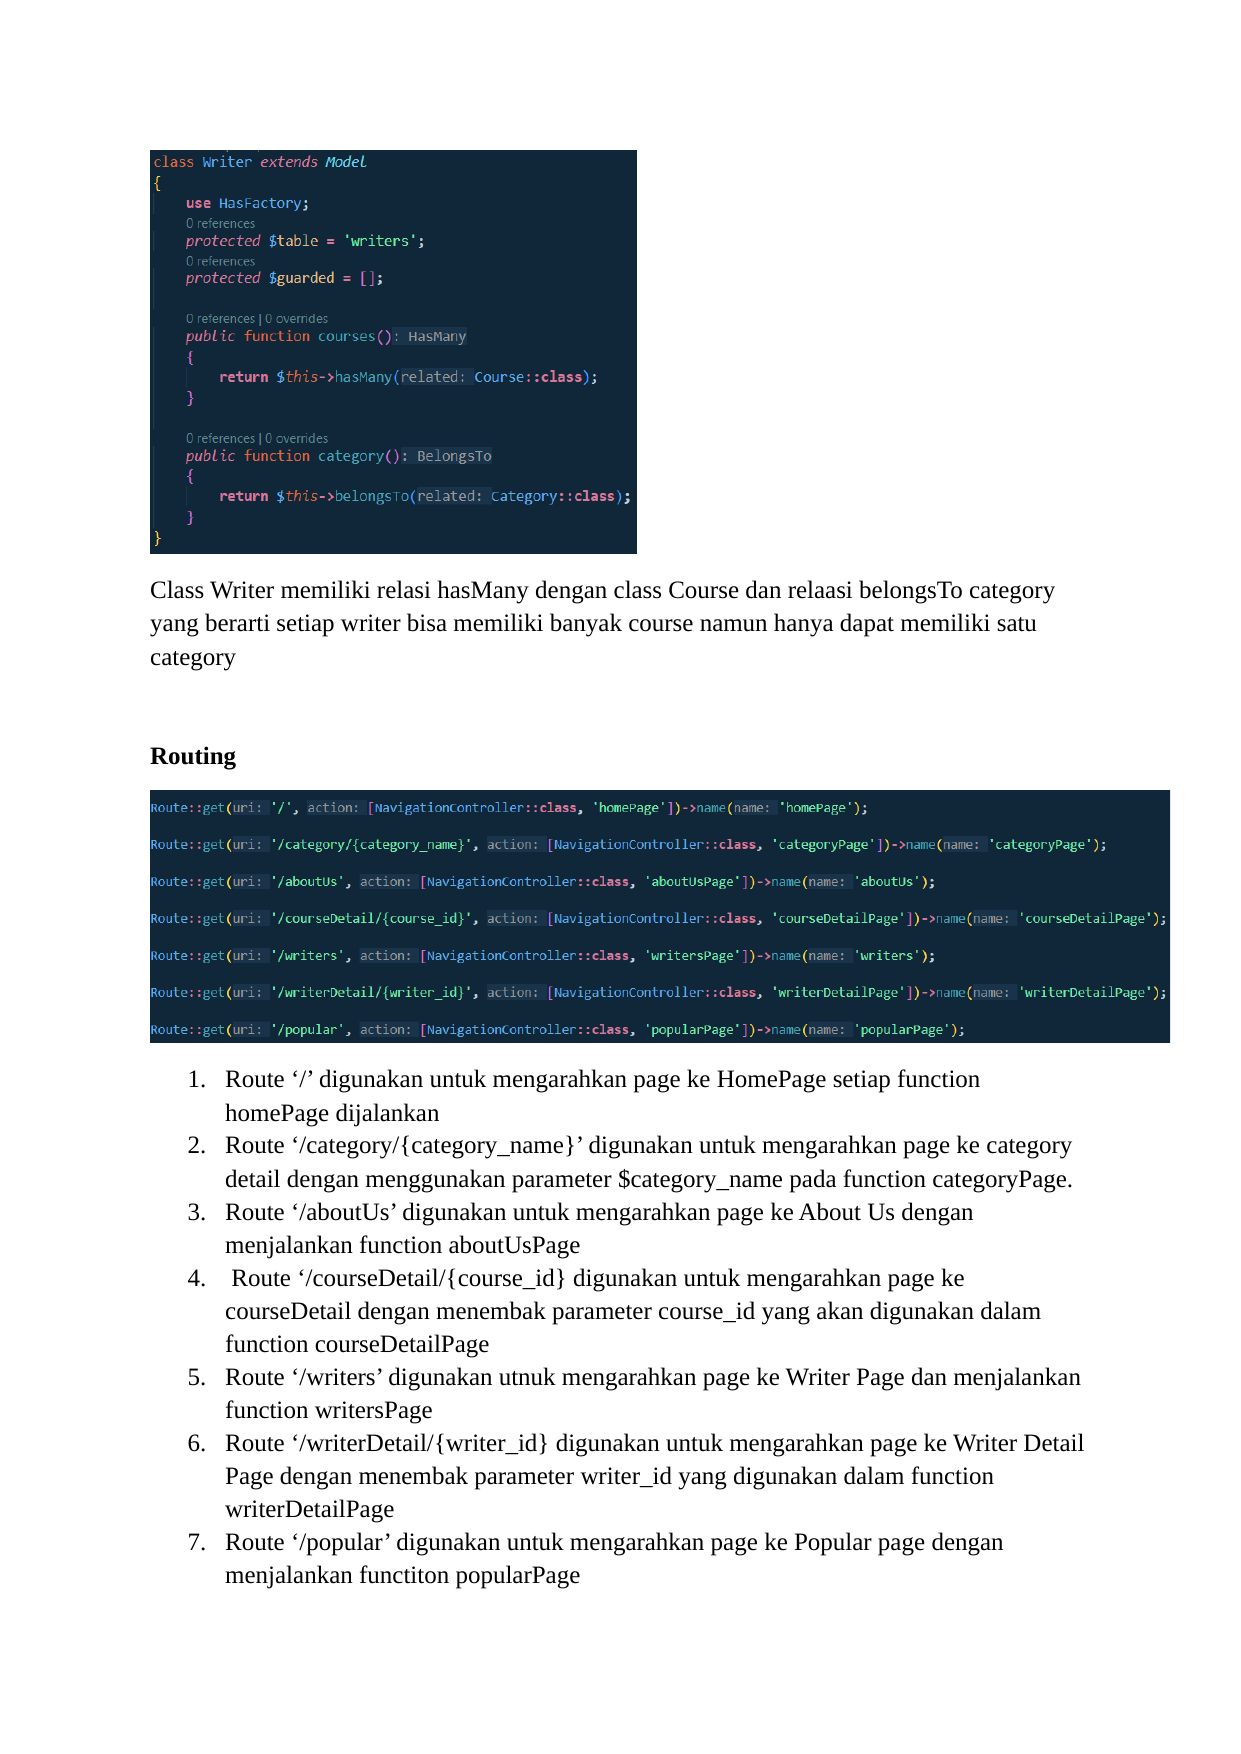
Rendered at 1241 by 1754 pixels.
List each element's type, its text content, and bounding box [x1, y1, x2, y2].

list Route ‘/’ digunakan untuk mengarahkan page ke HomePage setiap function homePage dijalankan [187, 1064, 1090, 1126]
picture [150, 790, 1171, 1043]
list Route ‘/popular’ digunakan untuk mengarahkan page ke Popular page dengan menjalankan functiton popularPage [187, 1527, 1090, 1589]
list Route ‘/category/{category_name}’ digunakan untuk mengarahkan page ke category detail dengan menggunakan parameter $category_name pada function categoryPage. [187, 1131, 1090, 1192]
list Route ‘/courseDetail/{course_id} digunakan untuk mengarahkan page ke courseDetail dengan menembak parameter course_id yang akan digunakan dalam function courseDetailPage [187, 1263, 1090, 1357]
picture [150, 150, 637, 554]
text Class Writer memiliki relasi hasMany dengan class Course dan relaasi belongsTo category yang berarti setiap writer bisa memiliki banyak course namun hanya dapat memiliki satu category [150, 576, 1090, 670]
list Route ‘/writerDetail/{writer_id} digunakan untuk mengarahkan page ke Writer Detail Page dengan menembak parameter writer_id yang digunakan dalam function writerDetailPage [187, 1428, 1090, 1523]
list Route ‘/writers’ digunakan utnuk mengarahkan page ke Writer Page dan menjalankan function writersPage [187, 1362, 1090, 1423]
list Route ‘/aboutUs’ digunakan untuk mengarahkan page ke About Us dengan menjalankan function aboutUsPage [187, 1197, 1090, 1258]
text Routing [150, 741, 1090, 770]
